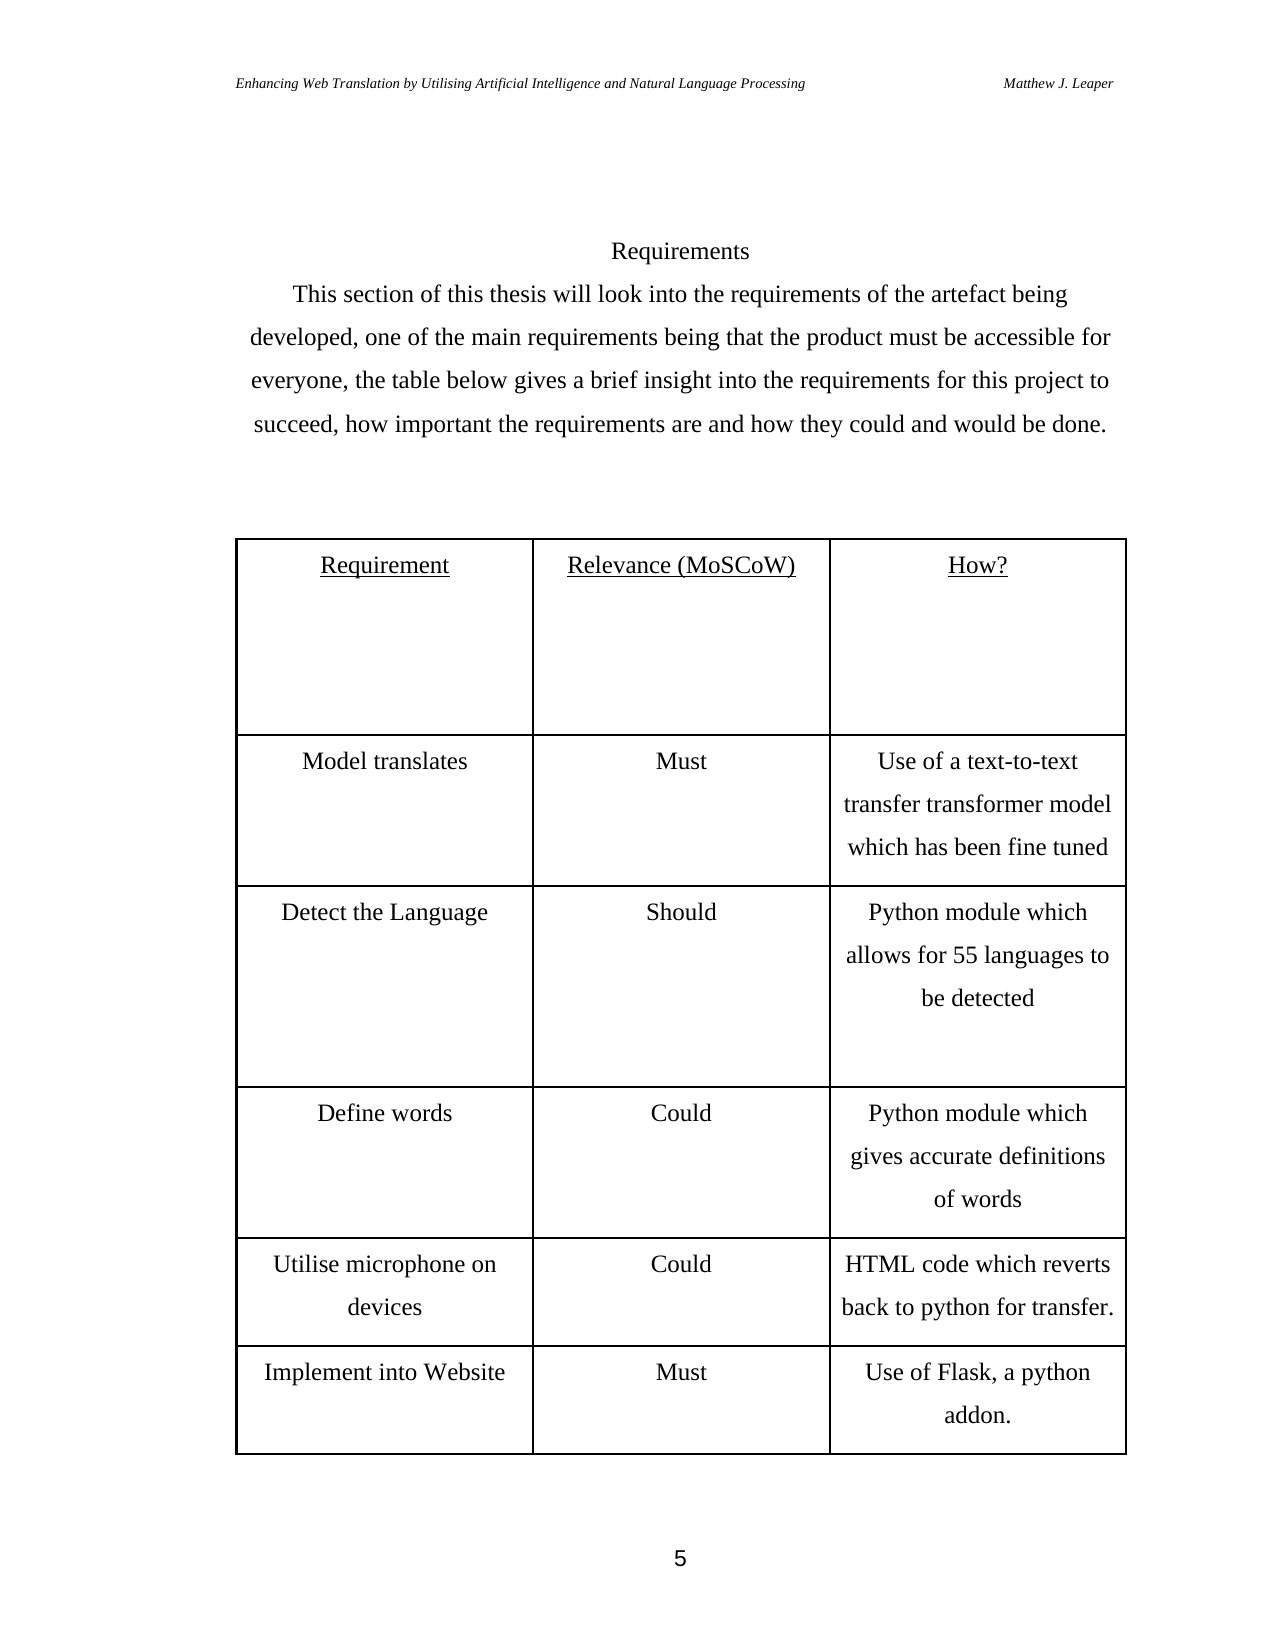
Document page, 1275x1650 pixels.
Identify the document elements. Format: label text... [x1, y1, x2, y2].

table_cell Could [534, 1239, 829, 1344]
table_cell Must [534, 736, 829, 884]
table_header Relevance (MoSCoW) [534, 540, 829, 733]
table_header Requirement [238, 540, 532, 733]
table_cell Python module which gives accurate definitions of words [831, 1088, 1125, 1237]
table_cell Python module which allows for 55 languages to be detected [831, 887, 1125, 1086]
table_header How? [831, 540, 1125, 733]
table_cell Model translates [238, 736, 532, 884]
table_cell Detect the Language [238, 887, 532, 1086]
table_cell Should [534, 887, 829, 1086]
table_cell Implement into Website [238, 1347, 532, 1452]
table_cell HTML code which reverts back to python for transfer. [831, 1239, 1125, 1344]
table_cell Use of Flask, a python addon. [831, 1347, 1125, 1452]
table_cell Define words [238, 1088, 532, 1237]
text This section of this thesis will look into the requirements of the artefact being developed, one of the main requirements being that the product must be accessible for everyone, the table below gives a brief insight into the requirements for this project to succeed, how important the requirements are and how they could and would be done. [235, 279, 1125, 437]
text Requirements [235, 236, 1125, 265]
table_cell Could [534, 1088, 829, 1237]
table_cell Must [534, 1347, 829, 1452]
table_cell Use of a text-to-text transfer transformer model which has been fine tuned [831, 736, 1125, 884]
table_cell Utilise microphone on devices [238, 1239, 532, 1344]
